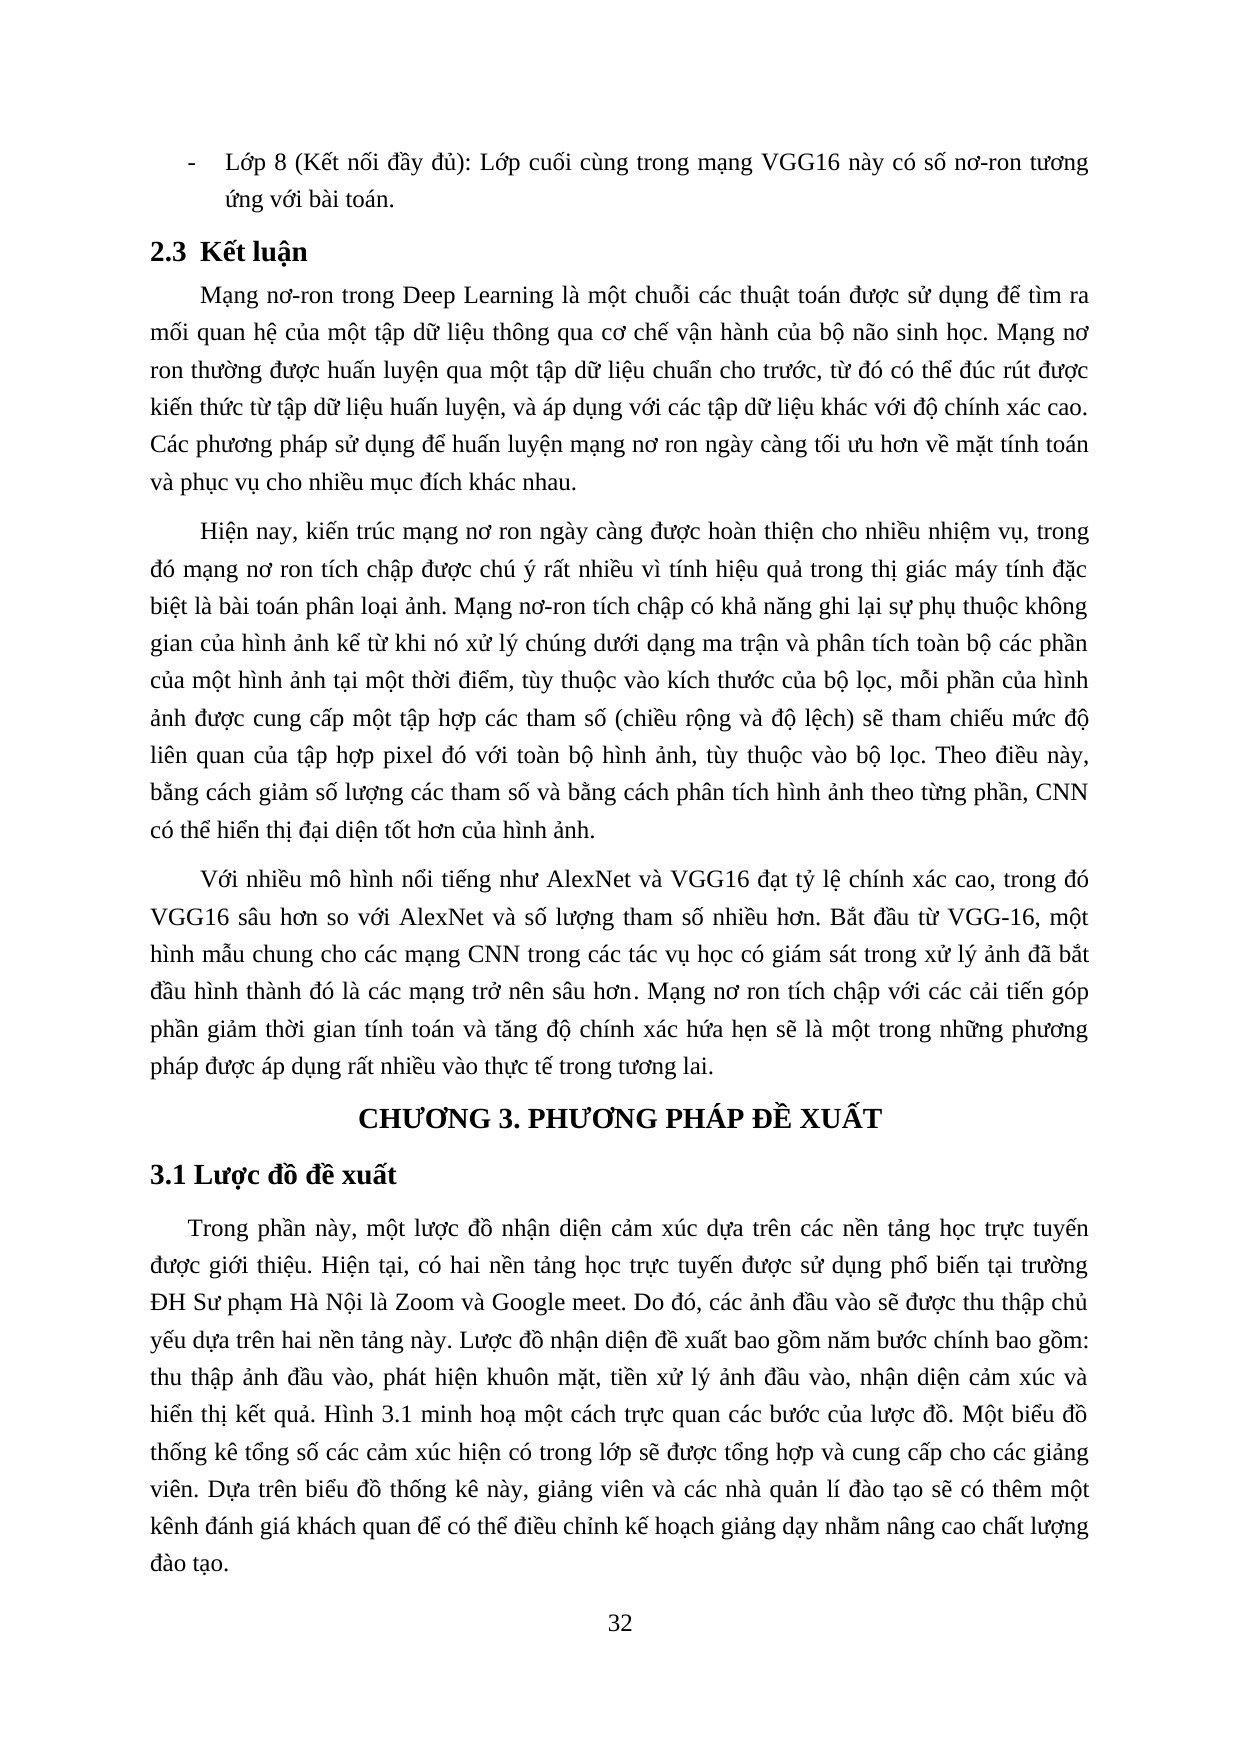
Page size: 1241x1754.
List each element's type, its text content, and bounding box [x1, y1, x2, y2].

text 3.1 Lược đồ đề xuất [150, 1157, 1090, 1190]
subtitle Kết luận [150, 234, 1090, 268]
text Mạng nơ-ron trong Deep Learning là một chuỗi các thuật toán được sử dụng để tìm ra mối quan hệ của một tập dữ liệu thông qua cơ chế vận hành của bộ não sinh học. Mạng nơ ron thường được huấn luyện qua một tập dữ liệu chuẩn cho trước, từ đó có thể đúc rút được kiến thức từ tập dữ liệu huấn luyện, và áp dụng với các tập dữ liệu khác với độ chính xác cao. Các phương pháp sử dụng để huấn luyện mạng nơ ron ngày càng tối ưu hơn về mặt tính toán và phục vụ cho nhiều mục đích khác nhau. [150, 280, 1090, 495]
list Lớp 8 (Kết nối đầy đủ): Lớp cuối cùng trong mạng VGG16 này có số nơ-ron tương ứng với bài toán. [187, 147, 1090, 213]
text Hiện nay, kiến trúc mạng nơ ron ngày càng được hoàn thiện cho nhiều nhiệm vụ, trong đó mạng nơ ron tích chập được chú ý rất nhiều vì tính hiệu quả trong thị giác máy tính đặc biệt là bài toán phân loại ảnh. Mạng nơ-ron tích chập có khả năng ghi lại sự phụ thuộc không gian của hình ảnh kể từ khi nó xử lý chúng dưới dạng ma trận và phân tích toàn bộ các phần của một hình ảnh tại một thời điểm, tùy thuộc vào kích thước của bộ lọc, mỗi phần của hình ảnh được cung cấp một tập hợp các tham số (chiều rộng và độ lệch) sẽ tham chiếu mức độ liên quan của tập hợp pixel đó với toàn bộ hình ảnh, tùy thuộc vào bộ lọc. Theo điều này, bằng cách giảm số lượng các tham số và bằng cách phân tích hình ảnh theo từng phần, CNN có thể hiển thị đại diện tốt hơn của hình ảnh. [150, 516, 1090, 843]
text Trong phần này, một lược đồ nhận diện cảm xúc dựa trên các nền tảng học trực tuyến được giới thiệu. Hiện tại, có hai nền tảng học trực tuyến được sử dụng phổ biến tại trường ĐH Sư phạm Hà Nội là Zoom và Google meet. Do đó, các ảnh đầu vào sẽ được thu thập chủ yếu dựa trên hai nền tảng này. Lược đồ nhận diện đề xuất bao gồm năm bước chính bao gồm: thu thập ảnh đầu vào, phát hiện khuôn mặt, tiền xử lý ảnh đầu vào, nhận diện cảm xúc và hiển thị kết quả. Hình 3.1 minh hoạ một cách trực quan các bước của lược đồ. Một biểu đồ thống kê tổng số các cảm xúc hiện có trong lớp sẽ được tổng hợp và cung cấp cho các giảng viên. Dựa trên biểu đồ thống kê này, giảng viên và các nhà quản lí đào tạo sẽ có thêm một kênh đánh giá khách quan để có thể điều chỉnh kế hoạch giảng dạy nhằm nâng cao chất lượng đào tạo. [150, 1213, 1090, 1577]
text Với nhiều mô hình nổi tiếng như AlexNet và VGG16 đạt tỷ lệ chính xác cao, trong đó VGG16 sâu hơn so với AlexNet và số lượng tham số nhiều hơn. Bắt đầu từ VGG-16, một hình mẫu chung cho các mạng CNN trong các tác vụ học có giám sát trong xử lý ảnh đã bắt đầu hình thành đó là các mạng trở nên sâu hơn. Mạng nơ ron tích chập với các cải tiến góp phần giảm thời gian tính toán và tăng độ chính xác hứa hẹn sẽ là một trong những phương pháp được áp dụng rất nhiều vào thực tế trong tương lai. [150, 864, 1090, 1080]
text CHƯƠNG 3. PHƯƠNG PHÁP ĐỀ XUẤT [150, 1101, 1090, 1134]
